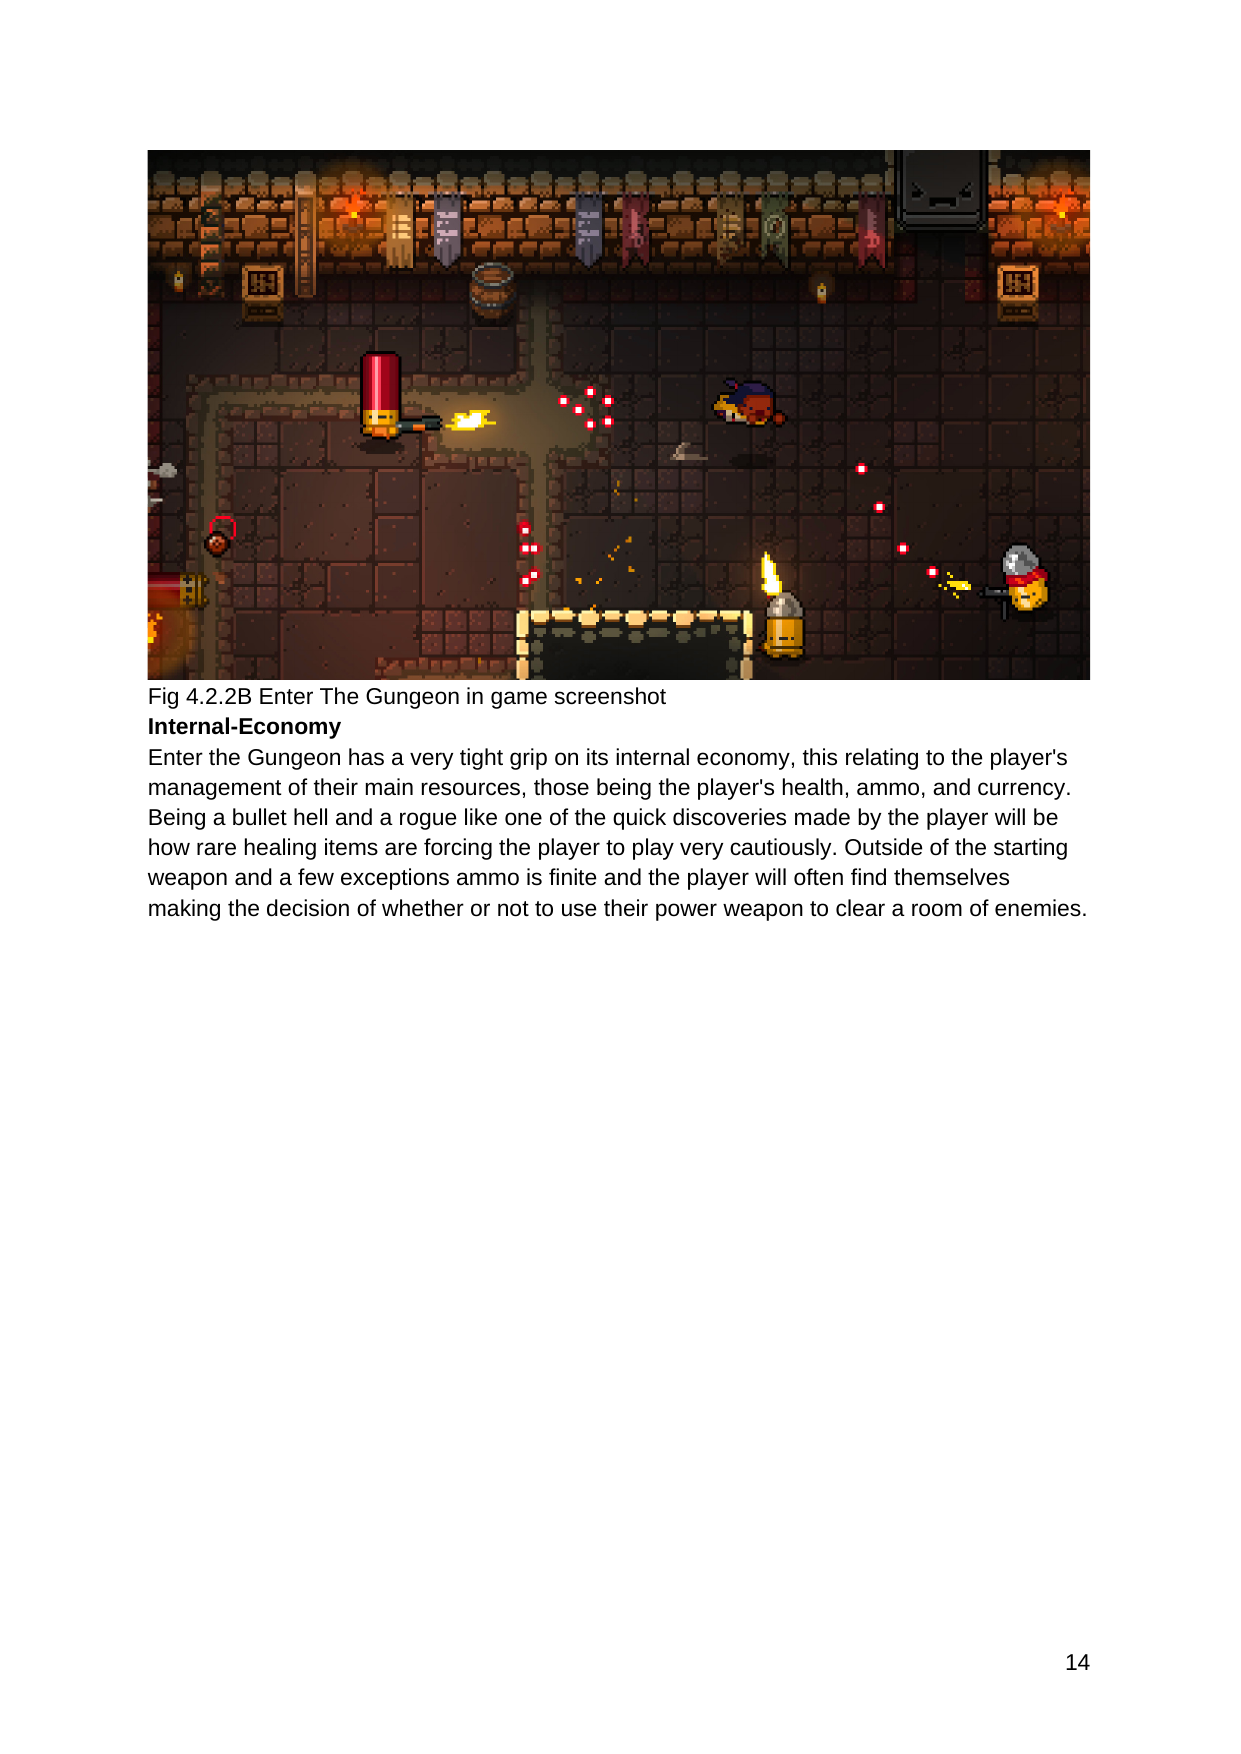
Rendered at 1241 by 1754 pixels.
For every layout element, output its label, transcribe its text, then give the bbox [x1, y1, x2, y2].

picture [147, 150, 1091, 680]
text Internal-Economy [148, 713, 1090, 739]
text Fig 4.2.2B Enter The Gungeon in game screenshot [148, 683, 1090, 709]
text Enter the Gungeon has a very tight grip on its internal economy, this relating to the player's management of their main resources, those being the player's health, ammo, and currency. Being a bullet hell and a rogue like one of the quick discoveries made by the player will be how rare healing items are forcing the player to play very cautiously. Outside of the starting weapon and a few exceptions ammo is finite and the player will often find themselves making the decision of whether or not to use their power weapon to clear a room of enemies. [148, 743, 1090, 921]
